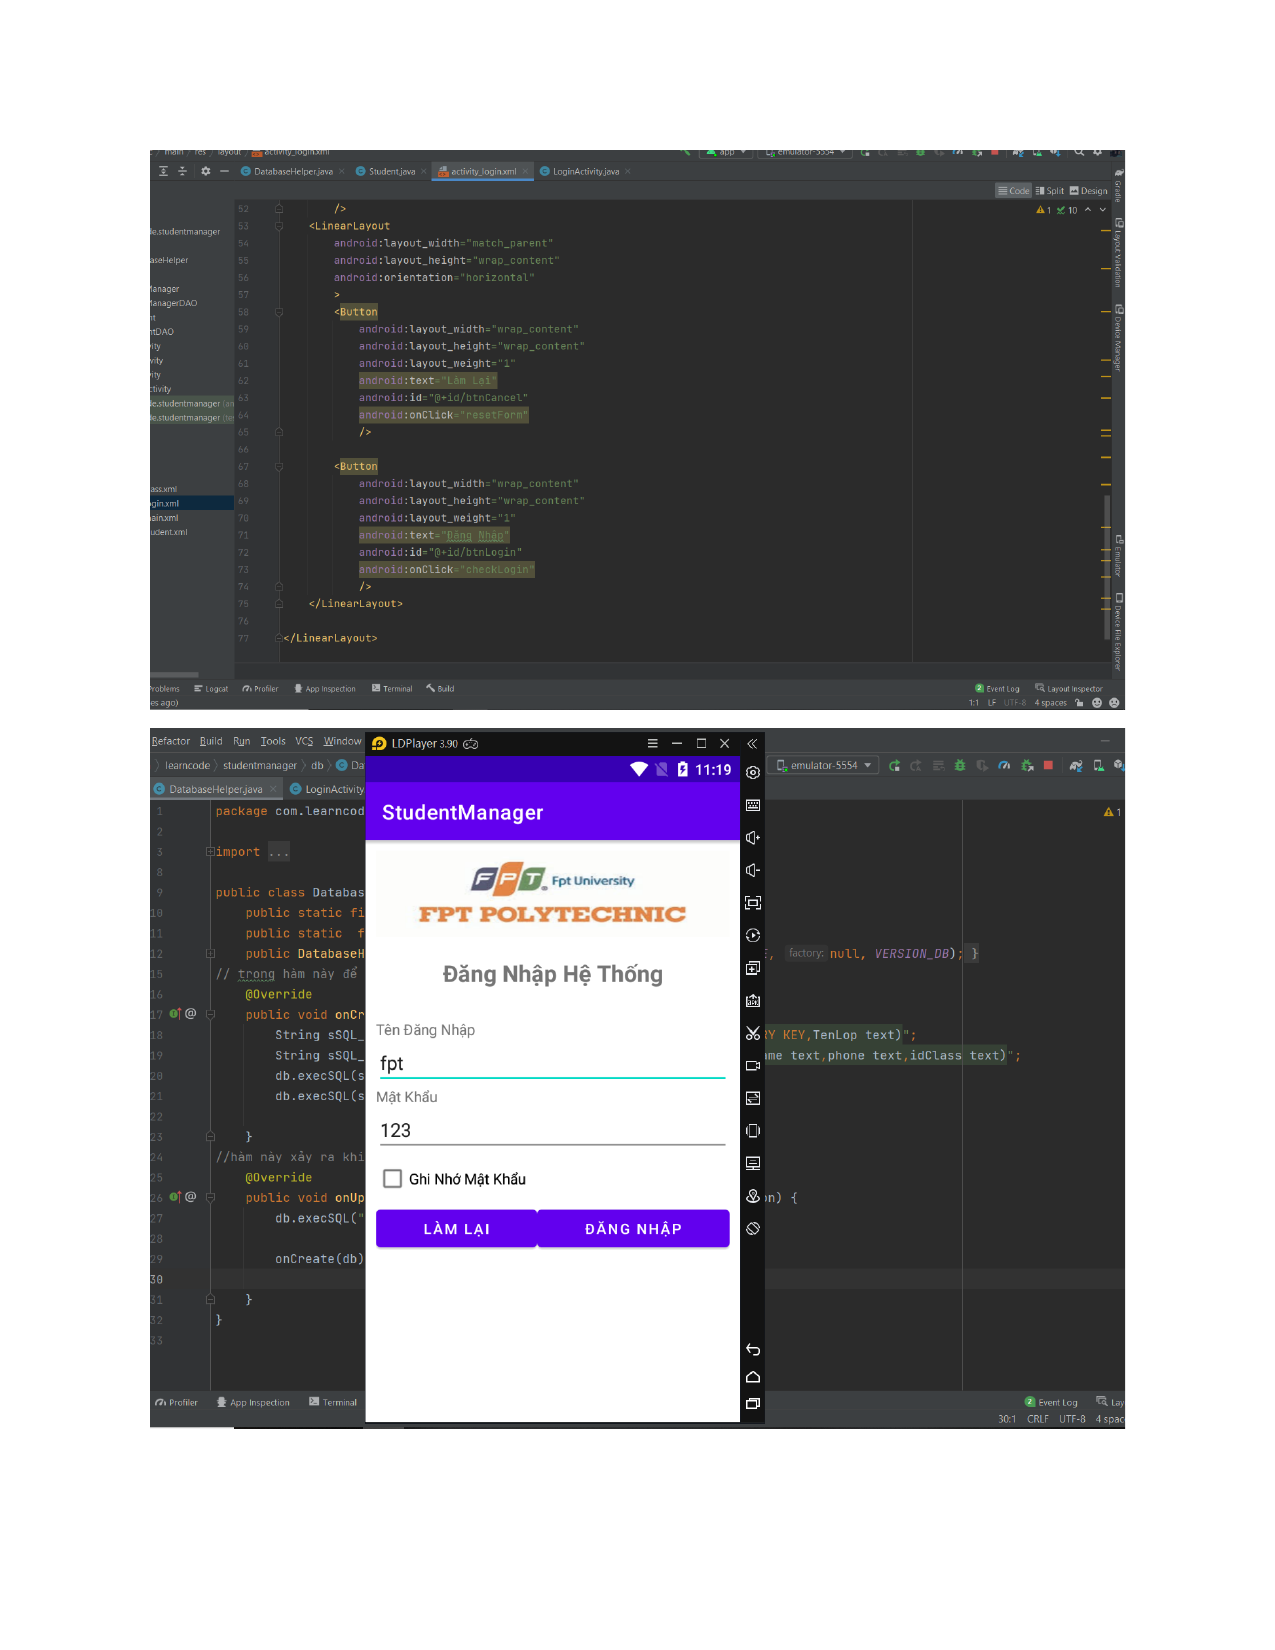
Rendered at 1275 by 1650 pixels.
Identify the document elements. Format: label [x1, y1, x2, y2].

picture [150, 150, 1125, 710]
picture [150, 728, 1125, 1429]
